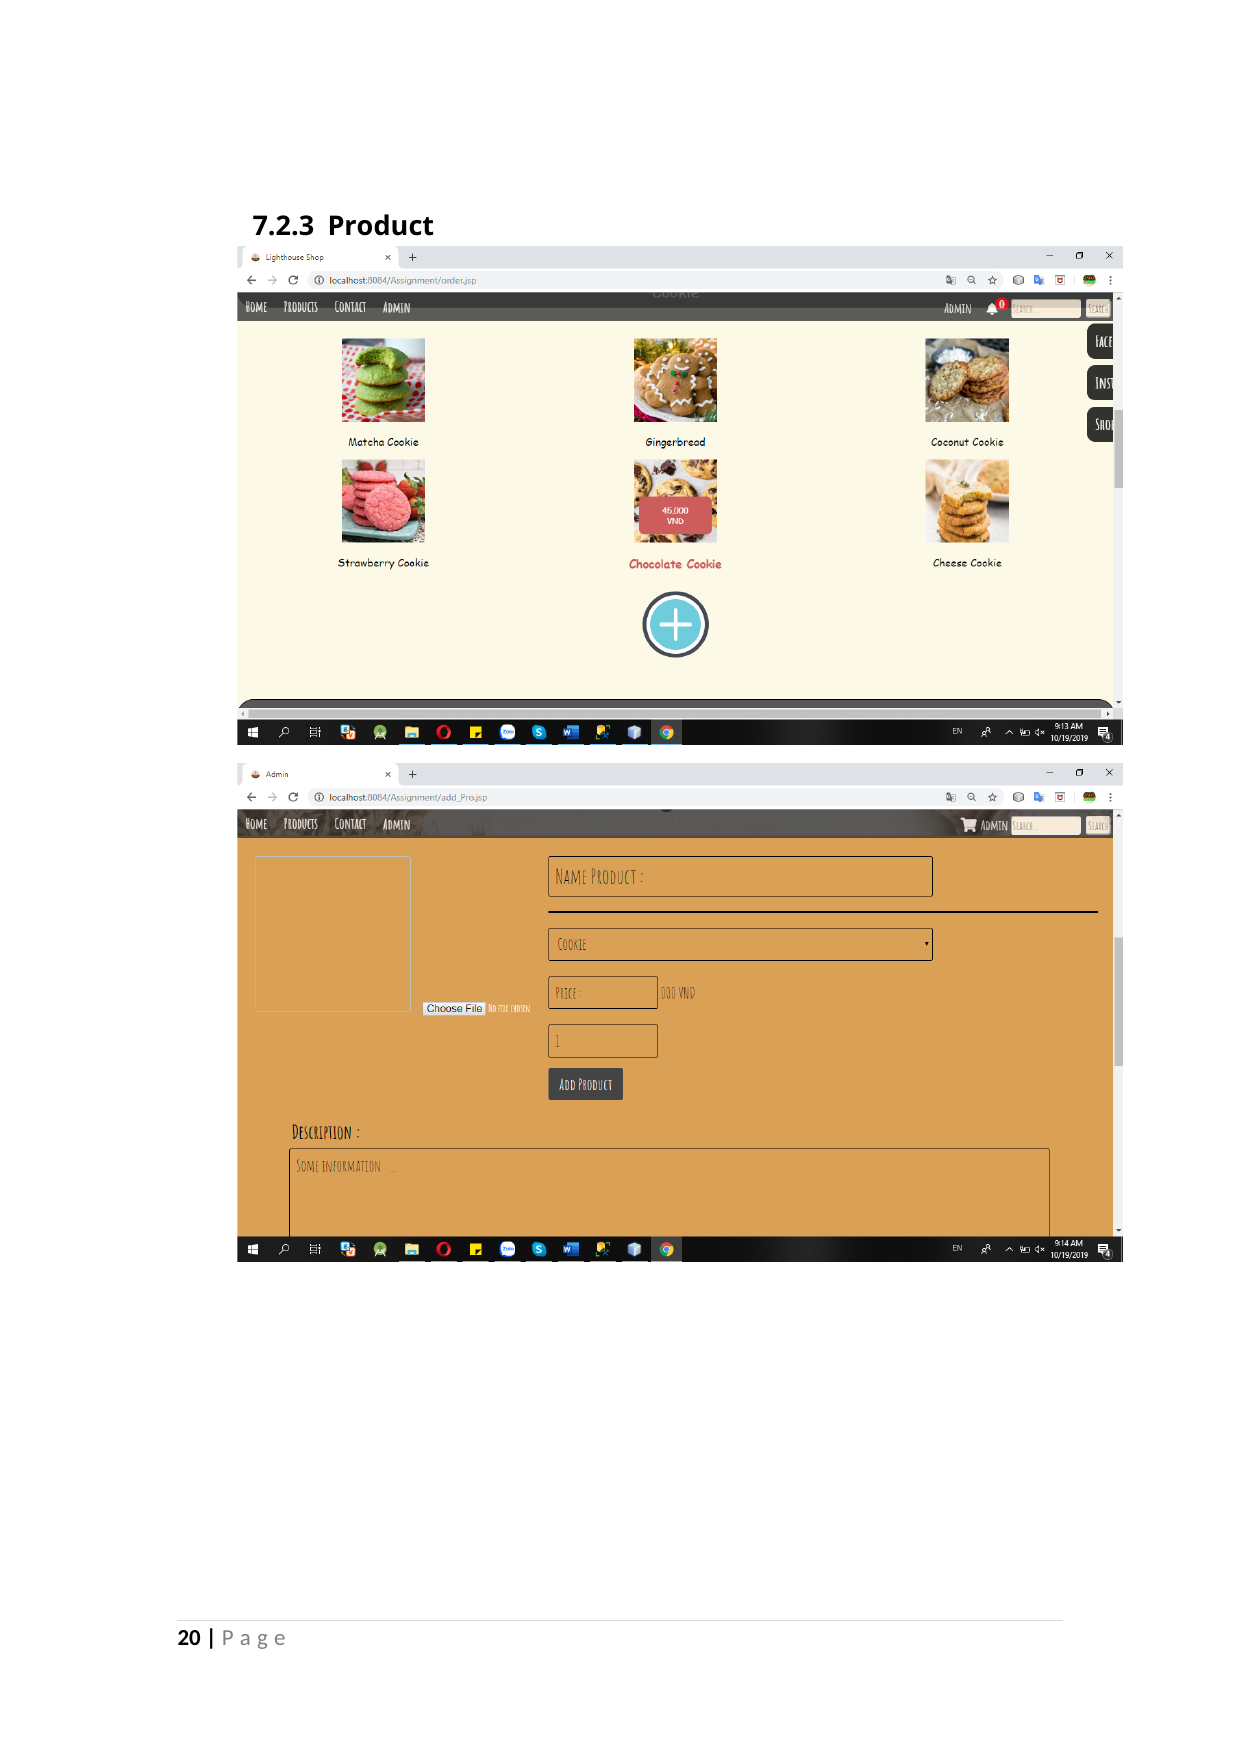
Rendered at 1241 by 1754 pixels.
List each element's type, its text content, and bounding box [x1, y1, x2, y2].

picture [237, 246, 1123, 745]
picture [237, 763, 1123, 1262]
subtitle Product [252, 207, 1063, 244]
